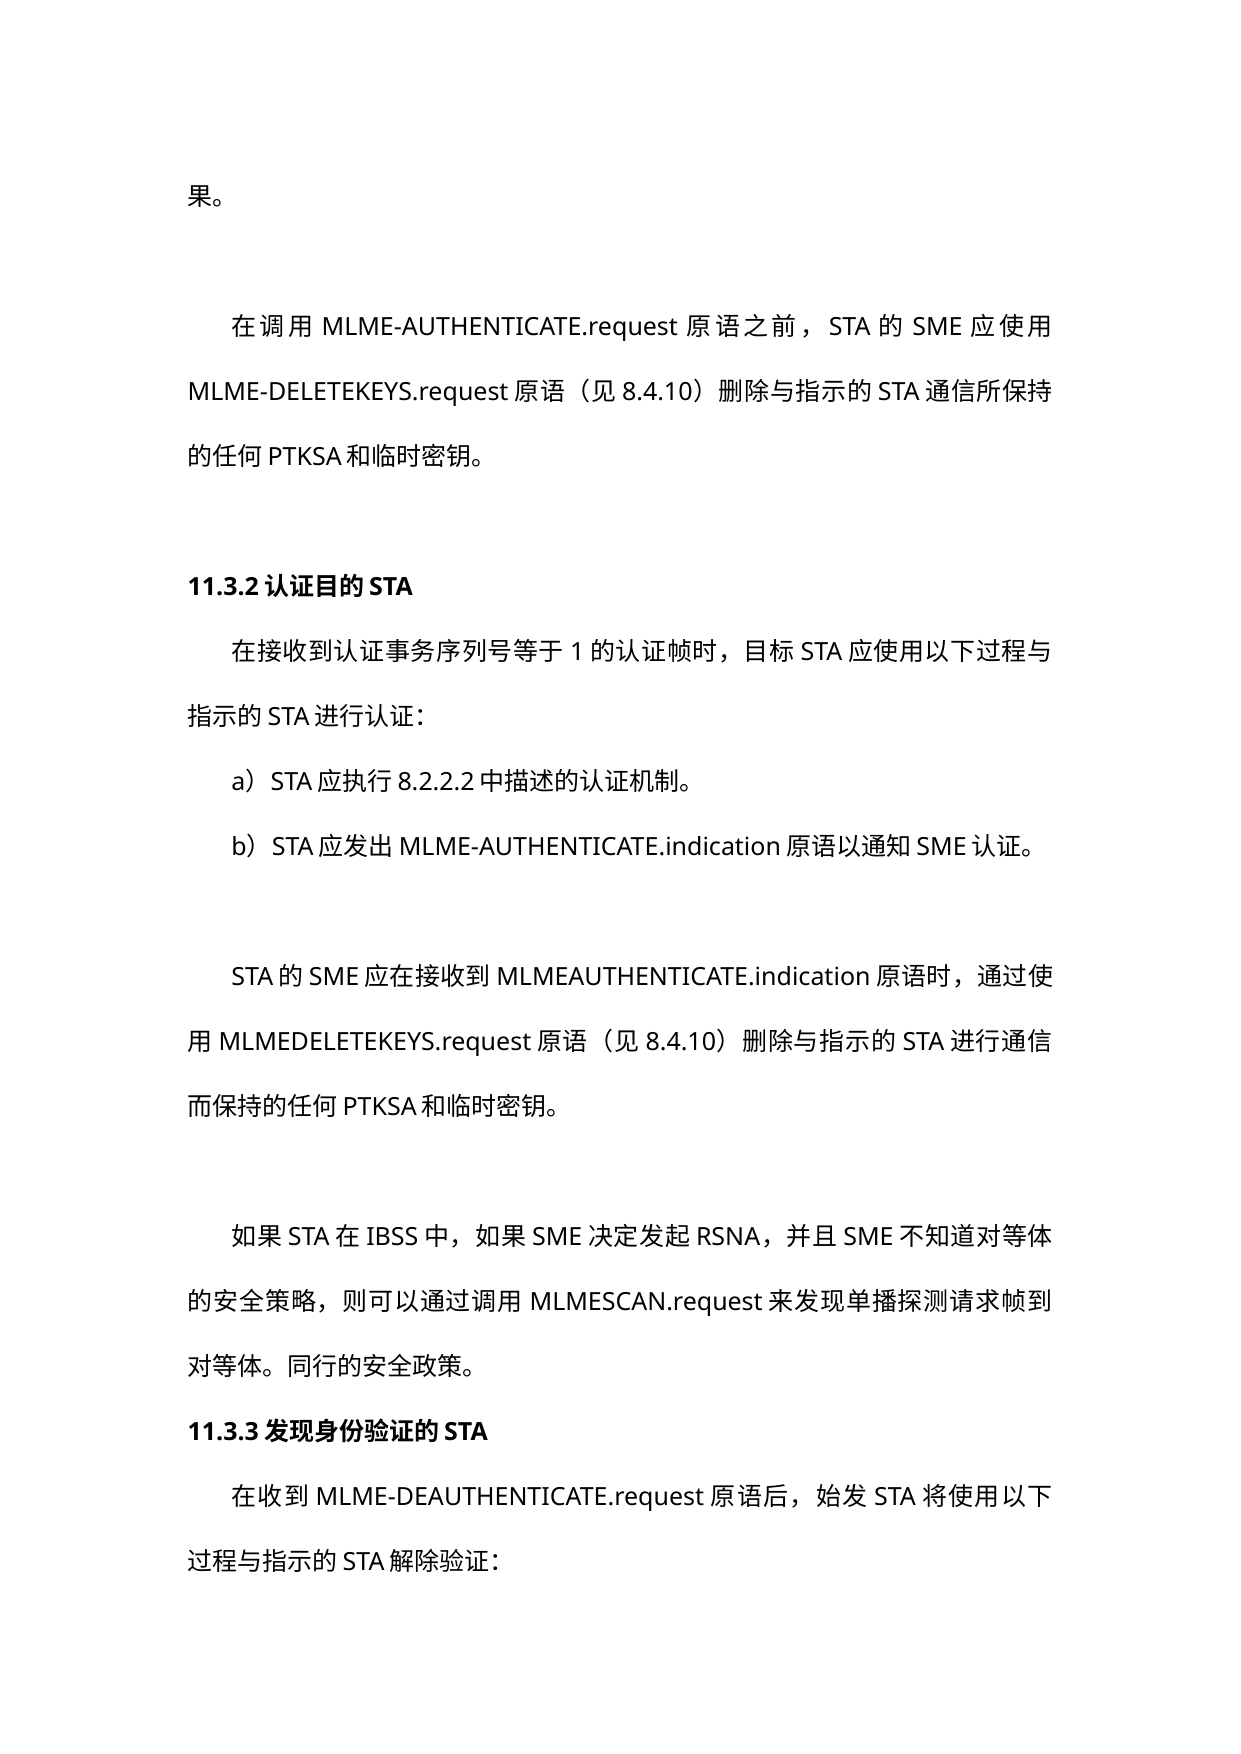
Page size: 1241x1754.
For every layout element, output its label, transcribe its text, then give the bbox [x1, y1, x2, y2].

text 如果STA在IBSS中，如果SME决定发起RSNA，并且SME不知道对等体的安全策略，则可以通过调用MLMESCAN.request来发现单播探测请求帧到对等体。同行的安全政策。 [187, 1202, 1053, 1397]
text 在调用MLME-AUTHENTICATE.request原语之前，STA的SME应使用MLME-DELETEKEYS.request原语（见8.4.10）删除与指示的STA通信所保持的任何PTKSA和临时密钥。 [187, 292, 1053, 487]
text 在接收到认证事务序列号等于1的认证帧时，目标STA应使用以下过程与指示的STA进行认证： [187, 617, 1053, 747]
text 11.3.2认证目的STA [187, 552, 1053, 617]
text STA的SME应在接收到MLMEAUTHENTICATE.indication原语时，通过使用MLMEDELETEKEYS.request原语（见8.4.10）删除与指示的STA进行通信而保持的任何PTKSA和临时密钥。 [187, 942, 1053, 1137]
text b）STA应发出MLME-AUTHENTICATE.indication原语以通知SME认证。 [187, 812, 1053, 877]
text 在收到MLME-DEAUTHENTICATE.request原语后，始发STA将使用以下过程与指示的STA解除验证： [187, 1462, 1053, 1592]
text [187, 162, 1053, 227]
text a）STA应执行8.2.2.2中描述的认证机制。 [187, 747, 1053, 812]
text 11.3.3发现身份验证的STA [187, 1397, 1053, 1462]
